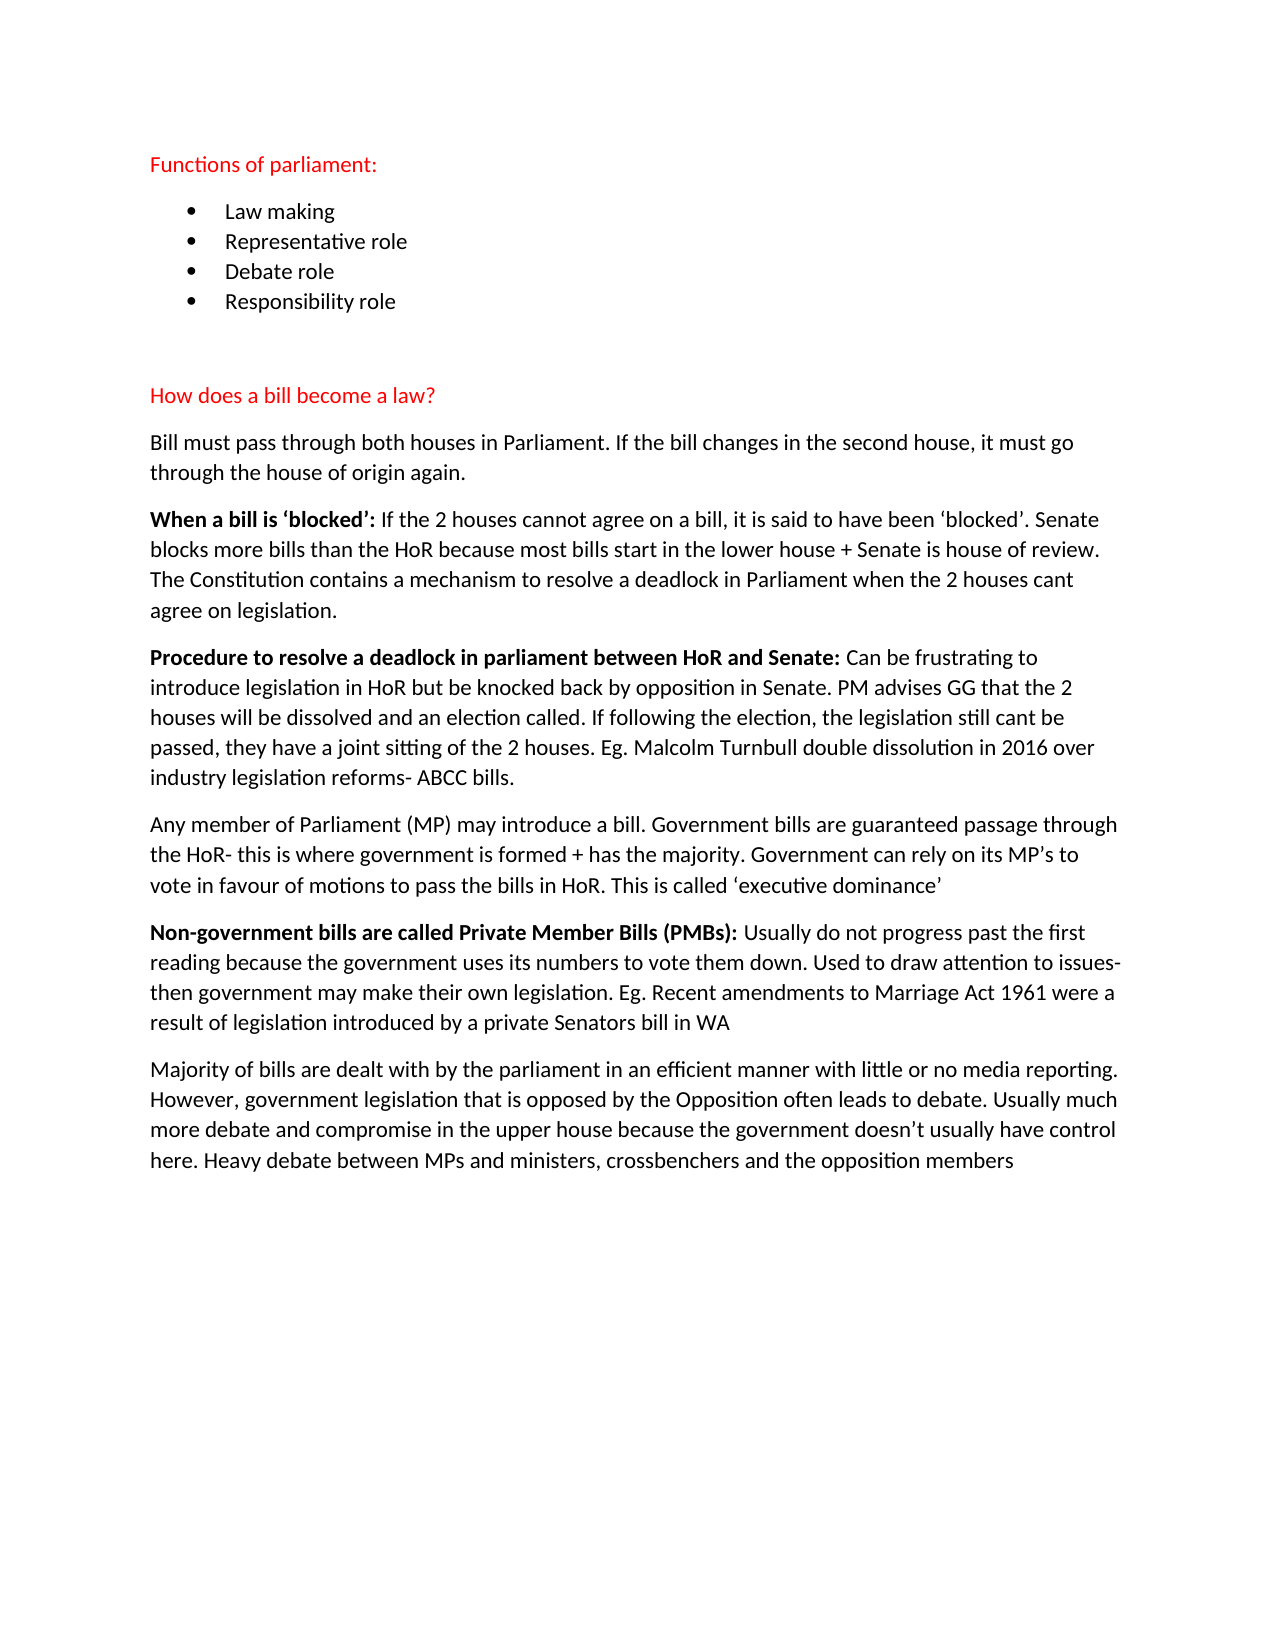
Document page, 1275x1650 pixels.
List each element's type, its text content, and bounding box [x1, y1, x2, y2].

text When a bill is ‘blocked’: If the 2 houses cannot agree on a bill, it is said to have been ‘blocked’. Senate blocks more bills than the HoR because most bills start in the lower house + Senate is house of review. The Constitution contains a mechanism to resolve a deadlock in Parliament when the 2 houses cant agree on legislation. [150, 505, 1125, 624]
list Representative role [187, 227, 1125, 255]
text Any member of Parliament (MP) may introduce a bill. Government bills are guaranteed passage through the HoR- this is where government is formed + has the majority. Government can rely on its MP’s to vote in favour of motions to pass the bills in HoR. This is called ‘executive dominance’ [150, 810, 1125, 899]
list Law making [187, 197, 1125, 225]
text Majority of bills are dealt with by the parliament in an efficient manner with little or no media reporting. However, government legislation that is opposed by the Opposition often leads to debate. Usually much more debate and compromise in the upper house because the government doesn’t usually have control here. Heavy debate between MPs and ministers, crossbenchers and the opposition members [150, 1055, 1125, 1174]
list Responsibility role [187, 287, 1125, 316]
text Functions of parliament: [150, 150, 1125, 178]
list Debate role [187, 257, 1125, 285]
text Bill must pass through both houses in Parliament. If the bill changes in the second house, it must go through the house of origin again. [150, 428, 1125, 486]
text How does a bill become a law? [150, 381, 1125, 409]
text Non-government bills are called Private Member Bills (PMBs): Usually do not progress past the first reading because the government uses its numbers to vote them down. Used to draw attention to issues- then government may make their own legislation. Eg. Recent amendments to Marriage Act 1961 were a result of legislation introduced by a private Senators bill in WA [150, 918, 1125, 1036]
text Procedure to resolve a deadlock in parliament between HoR and Senate: Can be frustrating to introduce legislation in HoR but be knocked back by opposition in Senate. PM advises GG that the 2 houses will be dissolved and an election called. If following the election, the legislation still cant be passed, they have a joint sitting of the 2 houses. Eg. Malcolm Turnbull double dissolution in 2016 over industry legislation reforms- ABCC bills. [150, 643, 1125, 792]
